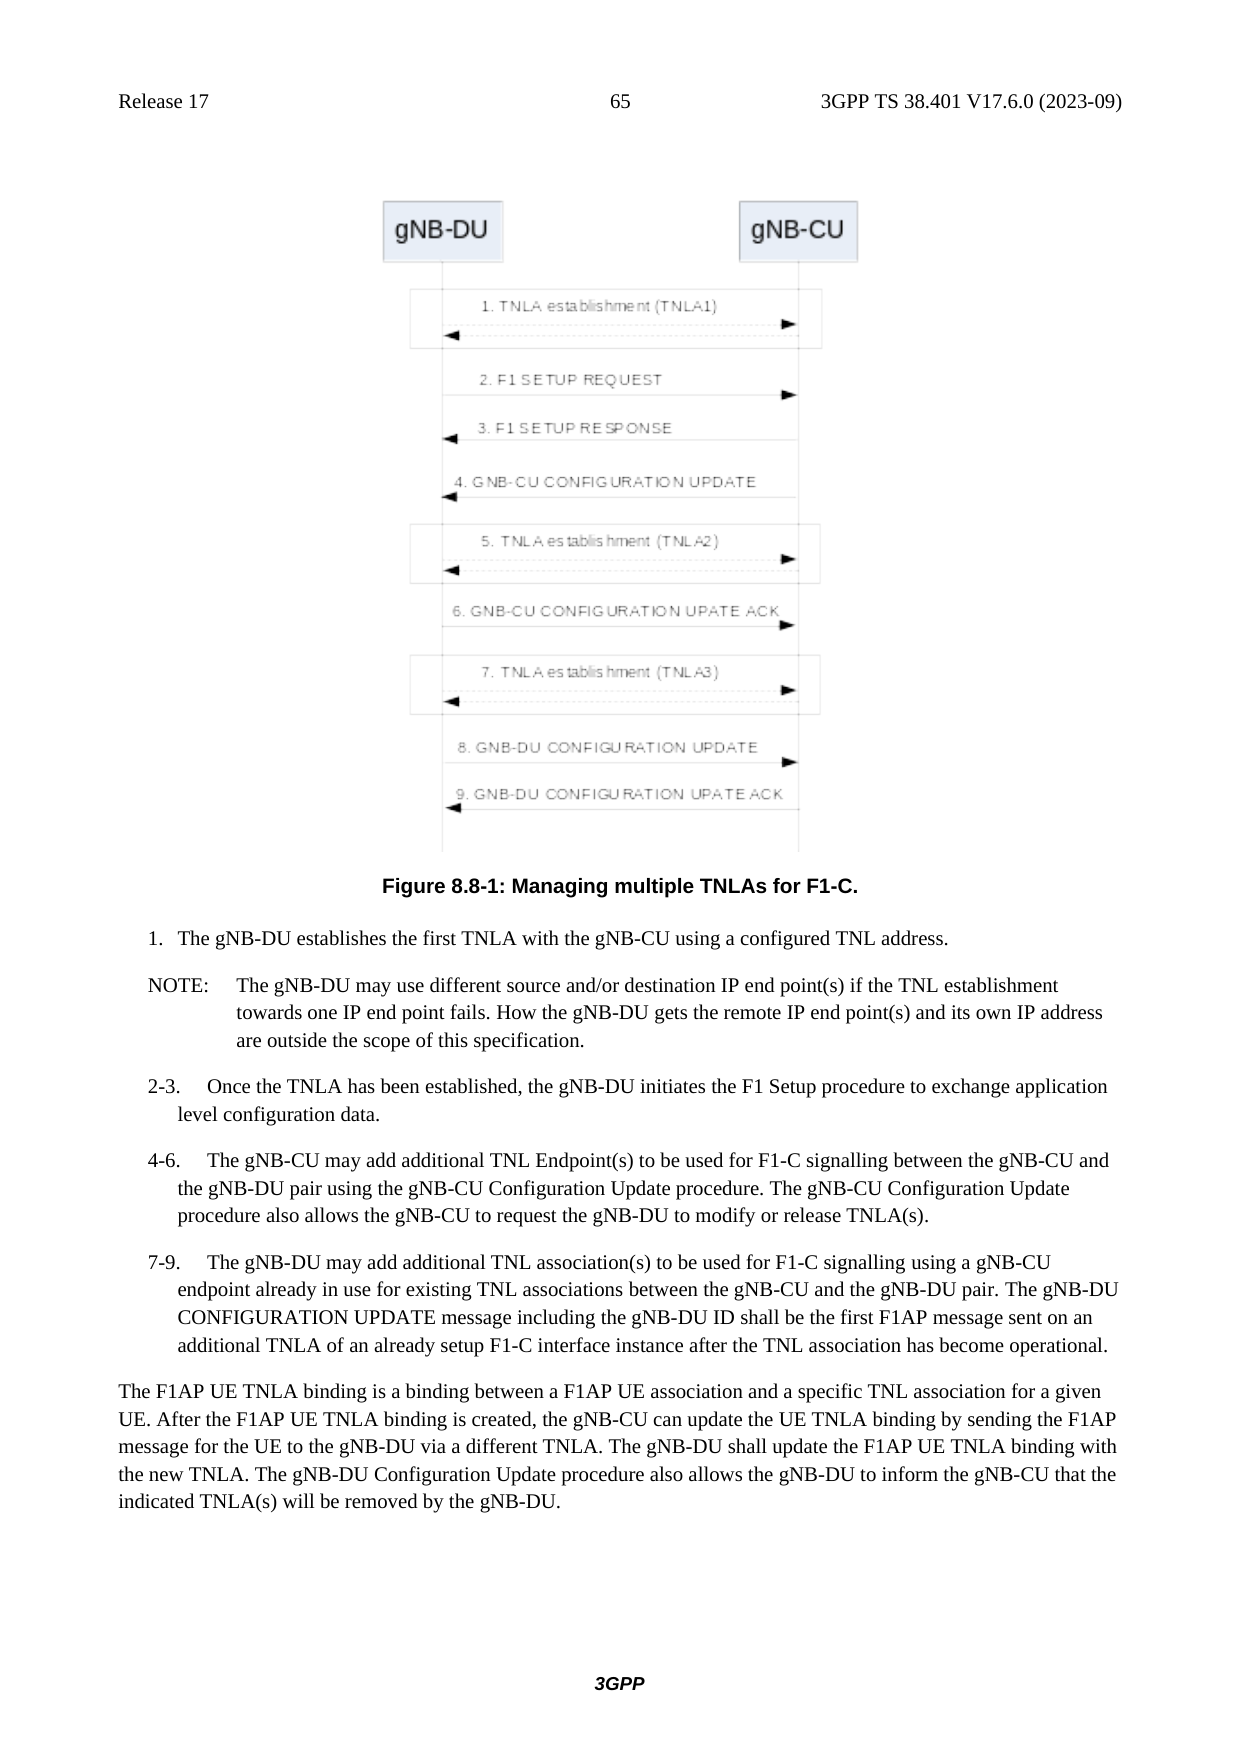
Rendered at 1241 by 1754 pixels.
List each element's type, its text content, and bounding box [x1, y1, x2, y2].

text 2-3. Once the TNLA has been established, the gNB-DU initiates the F1 Setup procedure to exchange application level configuration data. [148, 1074, 1122, 1126]
text 1. The gNB-DU establishes the first TNLA with the gNB-CU using a configured TNL address. [148, 926, 1122, 950]
text The F1AP UE TNLA binding is a binding between a F1AP UE association and a specific TNL association for a given UE. After the F1AP UE TNLA binding is created, the gNB-CU can update the UE TNLA binding by sending the F1AP message for the UE to the gNB-DU via a different TNLA. The gNB-DU shall update the F1AP UE TNLA binding with the new TNLA. The gNB-DU Configuration Update procedure also allows the gNB-DU to inform the gNB-CU that the indicated TNLA(s) will be removed by the gNB-DU. [118, 1379, 1122, 1513]
text NOTE: The gNB-DU may use different source and/or destination IP end point(s) if the TNL establishment towards one IP end point fails. How the gNB-DU gets the remote IP end point(s) and its own IP address are outside the scope of this specification. [148, 973, 1122, 1052]
text 7-9. The gNB-DU may add additional TNL association(s) to be used for F1-C signalling using a gNB-CU endpoint already in use for existing TNL associations between the gNB-CU and the gNB-DU pair. The gNB-DU CONFIGURATION UPDATE message including the gNB-DU ID shall be the first F1AP message sent on an additional TNLA of an already setup F1-C interface instance after the TNL association has become operational. [148, 1250, 1122, 1357]
text Figure 8.8-1: Managing multiple TNLAs for F1-C. [118, 874, 1122, 898]
text 4-6. The gNB-CU may add additional TNL Endpoint(s) to be used for F1-C signalling between the gNB-CU and the gNB-DU pair using the gNB-CU Configuration Update procedure. The gNB-CU Configuration Update procedure also allows the gNB-CU to request the gNB-DU to modify or release TNLA(s). [148, 1148, 1122, 1227]
